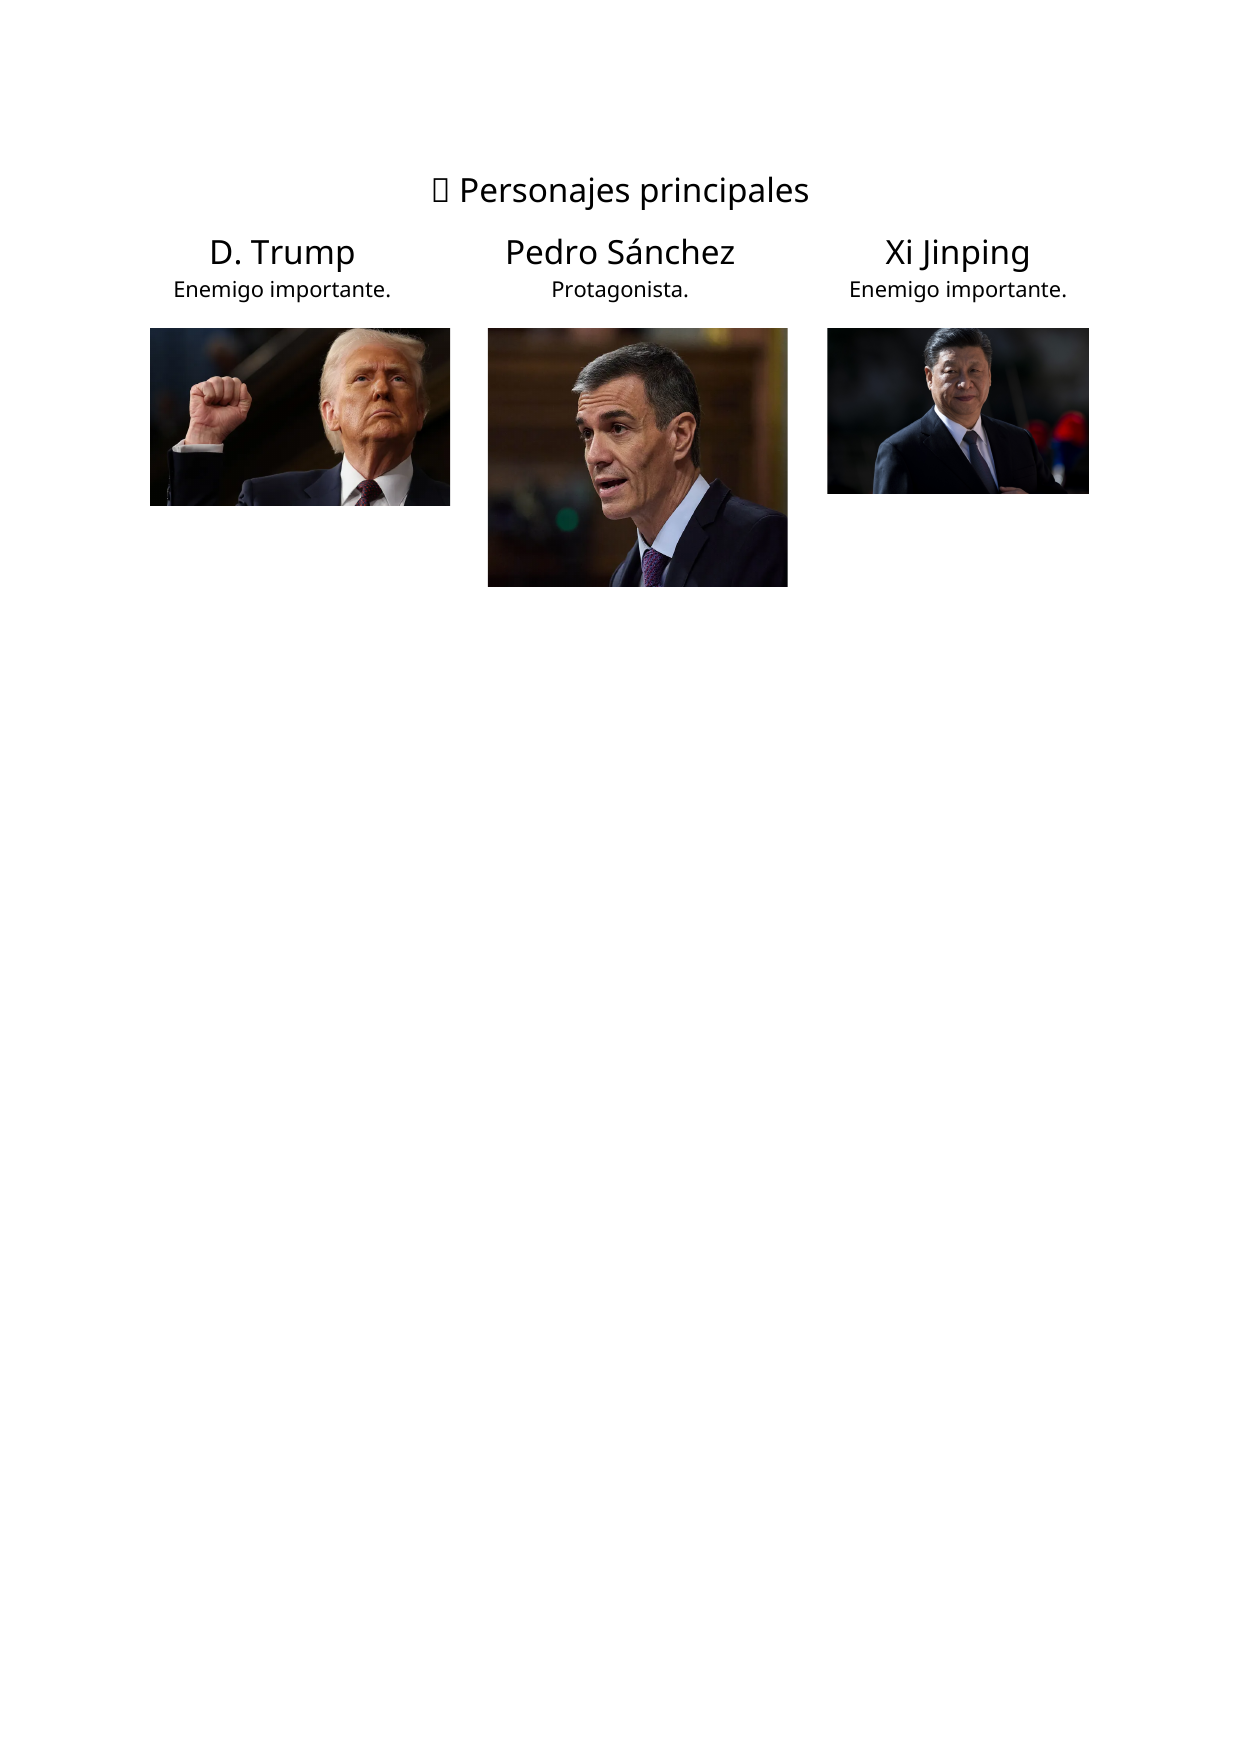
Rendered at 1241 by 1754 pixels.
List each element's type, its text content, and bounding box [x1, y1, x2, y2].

text Protagonista. [488, 274, 752, 304]
subtitle D. Trump [150, 229, 414, 274]
text Enemigo importante. [826, 274, 1090, 304]
picture [487, 328, 788, 587]
subtitle Pedro Sánchez [488, 229, 752, 274]
picture [827, 328, 1089, 494]
subtitle Personajes principales [150, 167, 1090, 212]
text Enemigo importante. [150, 274, 414, 304]
picture [150, 328, 451, 506]
subtitle Xi Jinping [826, 229, 1090, 274]
